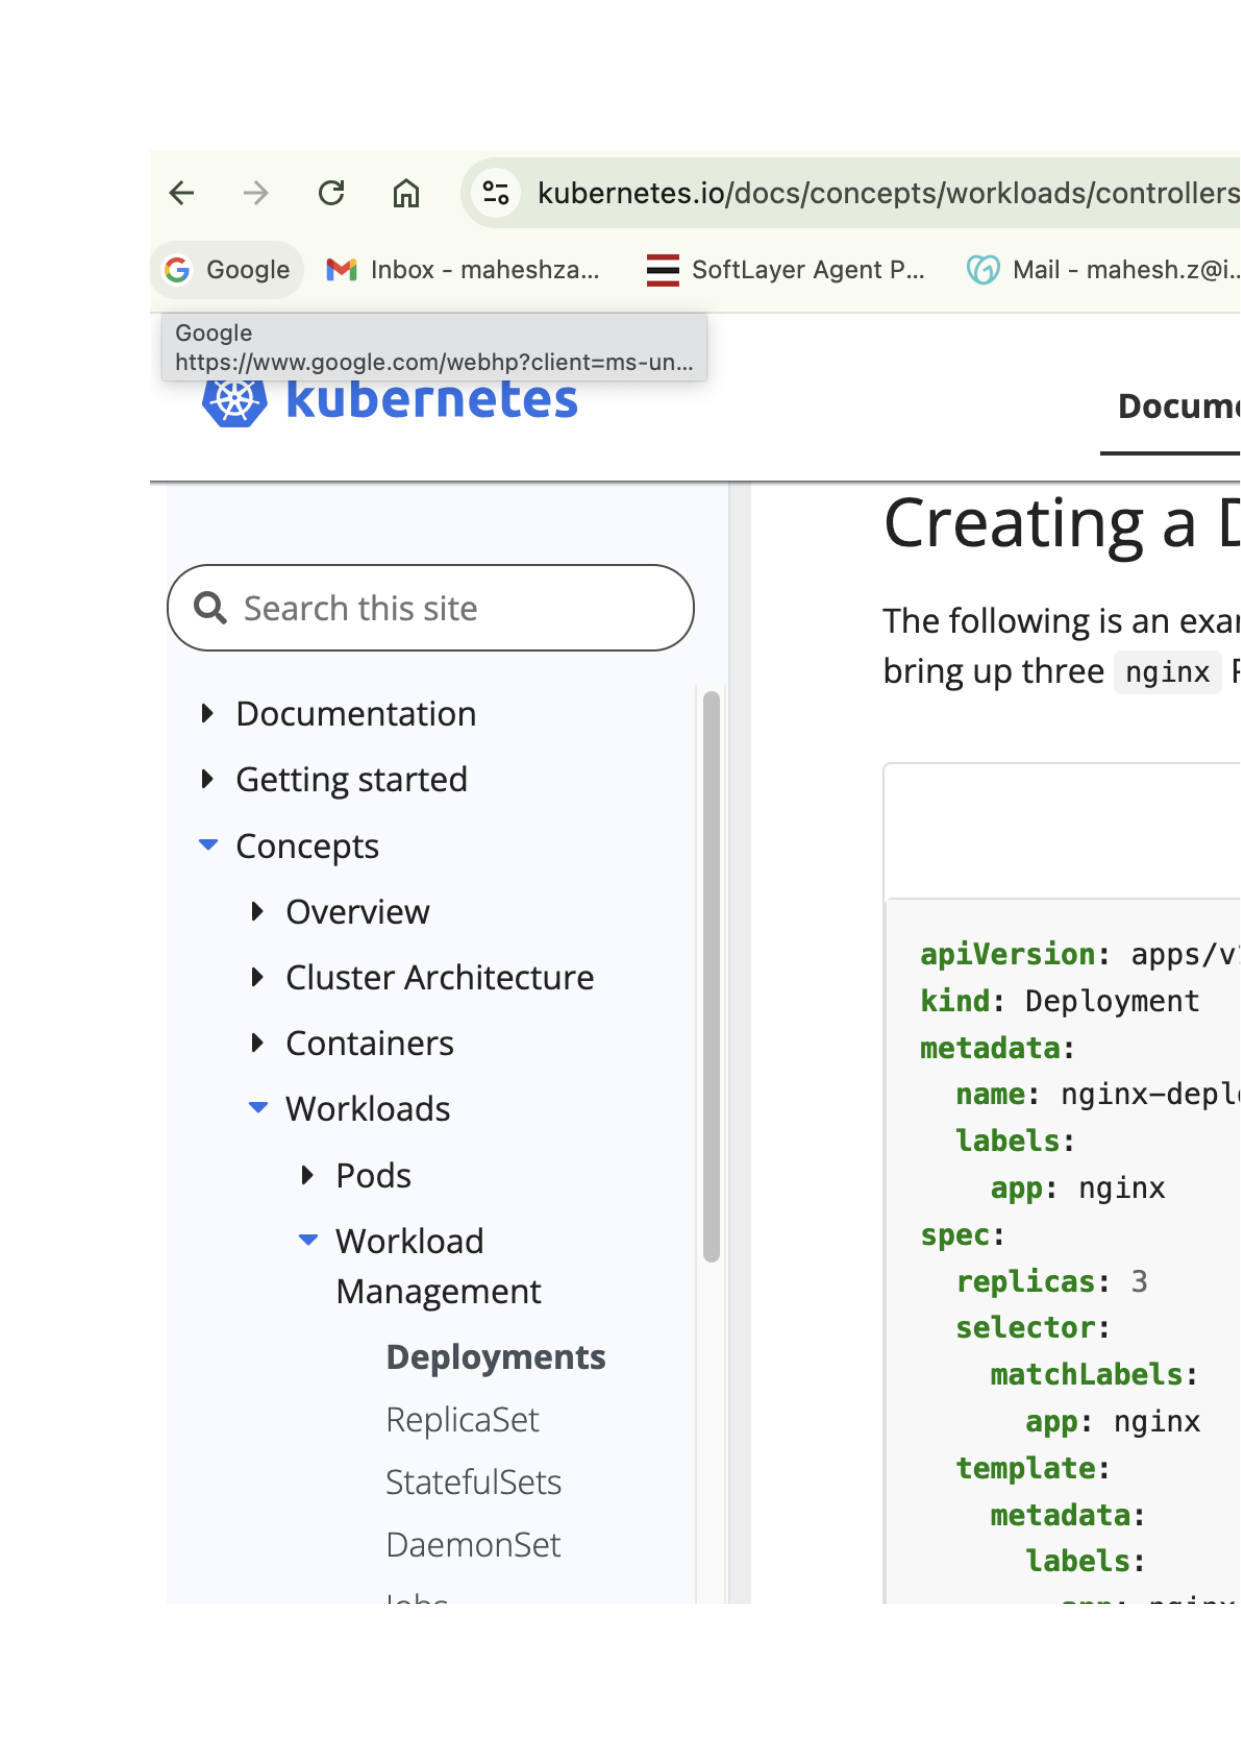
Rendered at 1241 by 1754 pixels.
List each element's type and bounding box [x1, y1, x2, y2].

picture [150, 150, 1241, 1604]
